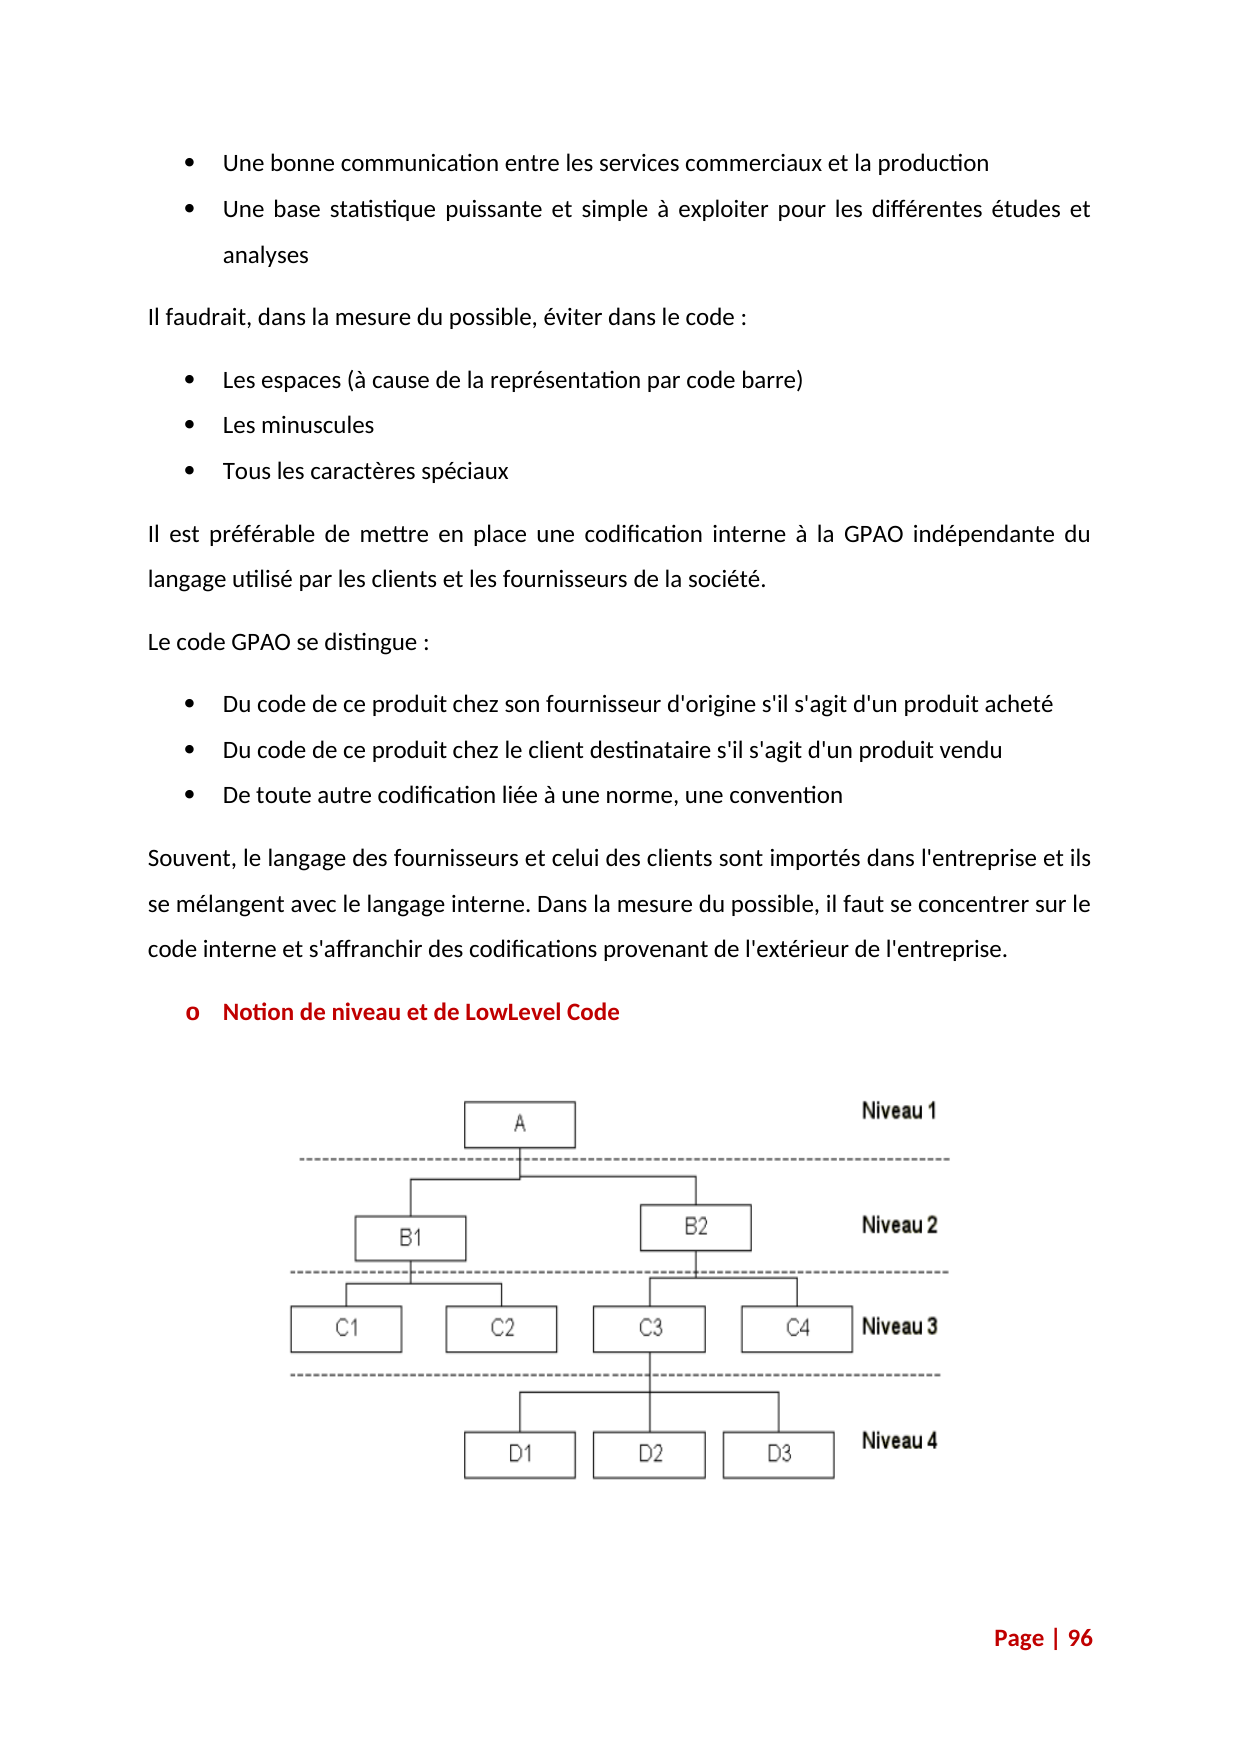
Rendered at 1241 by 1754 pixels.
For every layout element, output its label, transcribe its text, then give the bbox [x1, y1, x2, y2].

list Tous les caractères spéciaux [185, 455, 1093, 486]
list Les minuscules [185, 409, 1093, 440]
list Les espaces (à cause de la représentation par code barre) [185, 364, 1093, 394]
text Souvent, le langage des fournisseurs et celui des clients sont importés dans l'entreprise et ils se mélangent avec le langage interne. Dans la mesure du possible, il faut se concentrer sur le code interne et s'affranchir des codifications provenant de l'extérieur de l'entreprise. [148, 842, 1093, 964]
list De toute autre codification liée à une norme, une convention [185, 780, 1093, 810]
text Il est préférable de mettre en place une codification interne à la GPAO indépendante du langage utilisé par les clients et les fournisseurs de la société. [148, 518, 1093, 594]
text Il faudrait, dans la mesure du possible, éviter dans le code : [148, 301, 1093, 332]
text Le code GPAO se distingue : [148, 626, 1093, 656]
list Du code de ce produit chez le client destinataire s'il s'agit d'un produit vendu [185, 734, 1093, 764]
list Une bonne communication entre les services commerciaux et la production [185, 148, 1093, 178]
list Notion de niveau et de LowLevel Code [185, 996, 1093, 1028]
list Une base statistique puissante et simple à exploiter pour les différentes études et analyses [185, 193, 1093, 269]
picture [278, 1071, 972, 1503]
list Du code de ce produit chez son fournisseur d'origine s'il s'agit d'un produit acheté [185, 688, 1093, 719]
